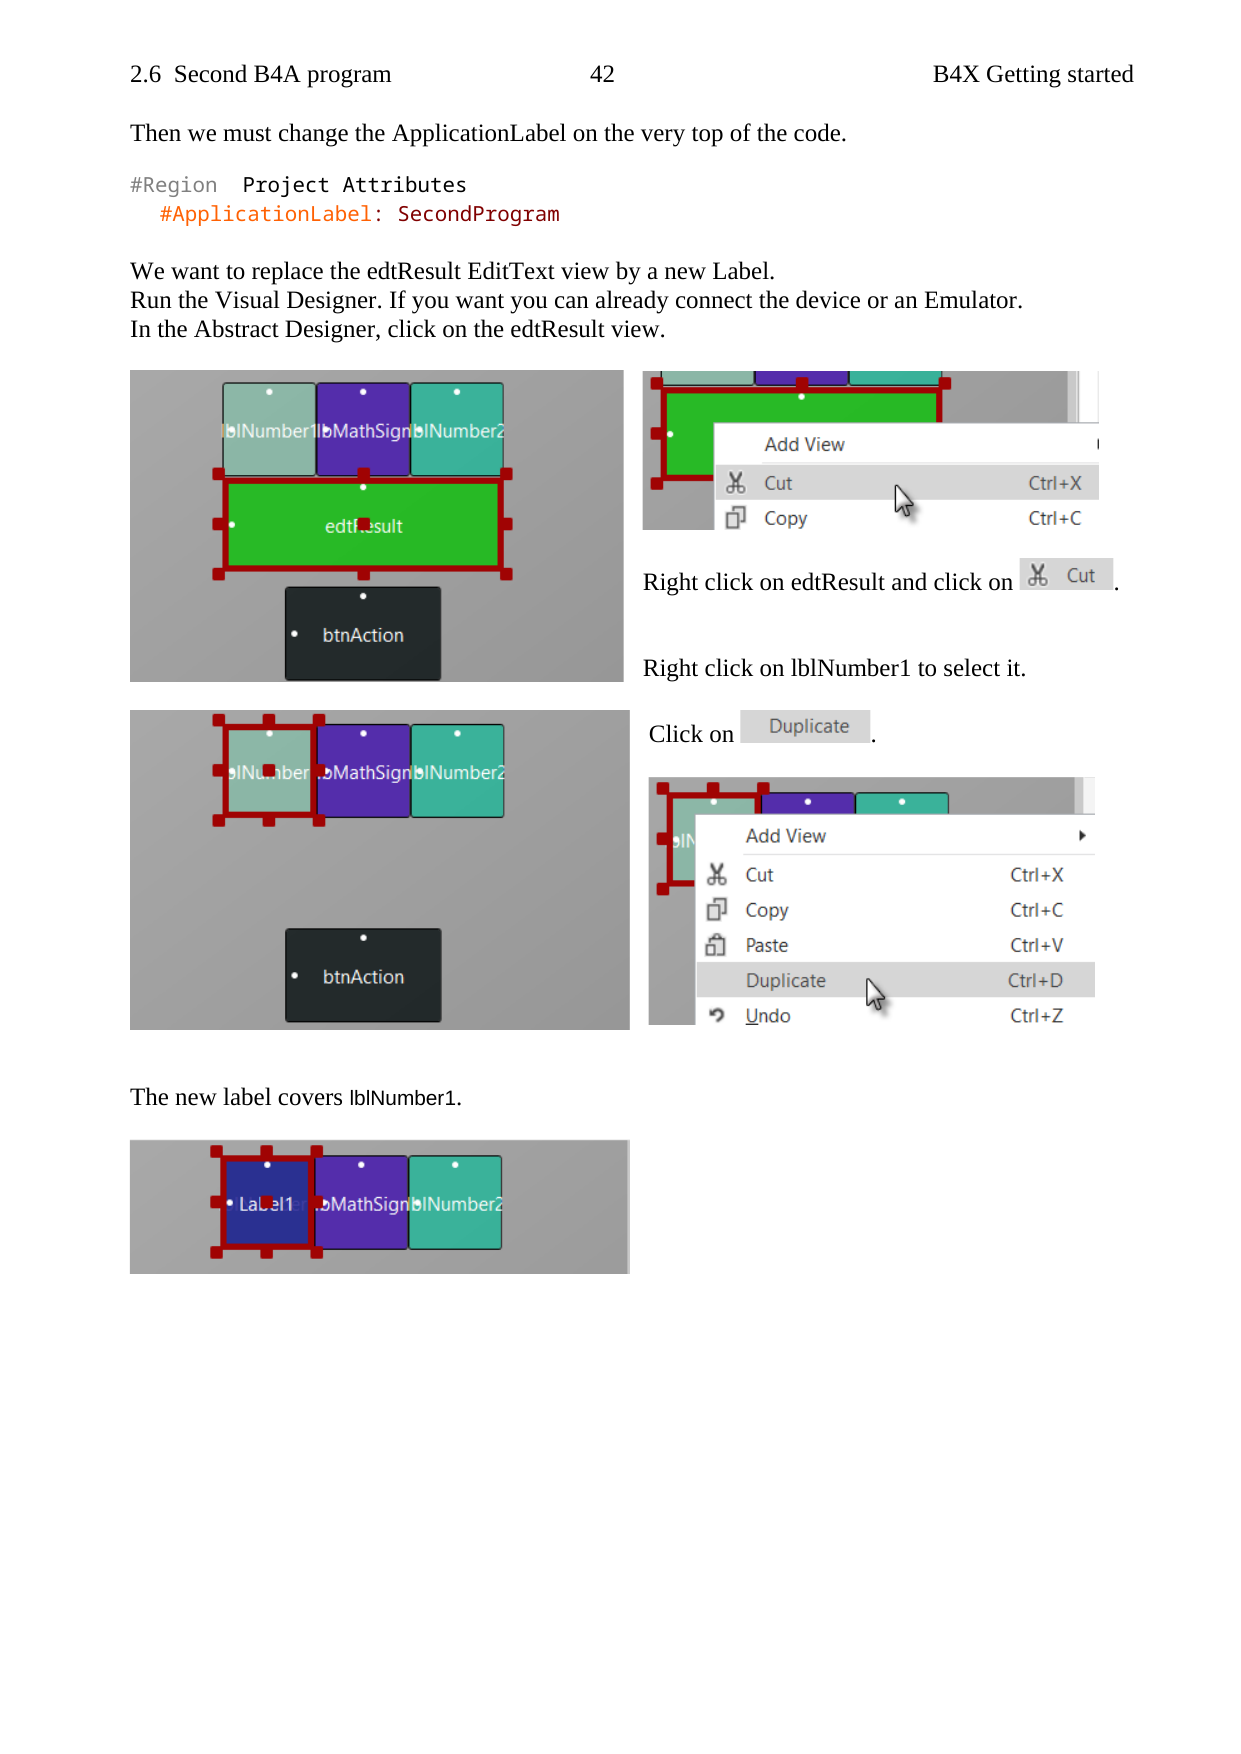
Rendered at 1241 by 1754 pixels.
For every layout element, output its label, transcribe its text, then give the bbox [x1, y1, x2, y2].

text Click on . [630, 710, 1134, 748]
picture [130, 710, 630, 1030]
text We want to replace the edtResult EditText view by a new Label. [130, 256, 1134, 285]
text Run the Visual Designer. If you want you can already connect the device or an Emulator. [130, 285, 1134, 314]
picture [130, 370, 624, 682]
text Right click on edtResult and click on . [624, 559, 1134, 595]
text The new label covers lblNumber1. [130, 1082, 1134, 1111]
text In the Abstract Designer, click on the edtResult view. [130, 314, 1134, 342]
text Then we must change the ApplicationLabel on the very top of the code. [130, 118, 1134, 147]
text #Region Project Attributes [130, 171, 1134, 199]
text Right click on lblNumber1 to select it. [624, 653, 1134, 682]
picture [129, 1139, 630, 1274]
picture [642, 371, 1099, 530]
picture [648, 777, 1095, 1025]
picture [1019, 558, 1114, 590]
picture [740, 710, 871, 743]
text #ApplicationLabel: SecondProgram [130, 199, 1134, 227]
